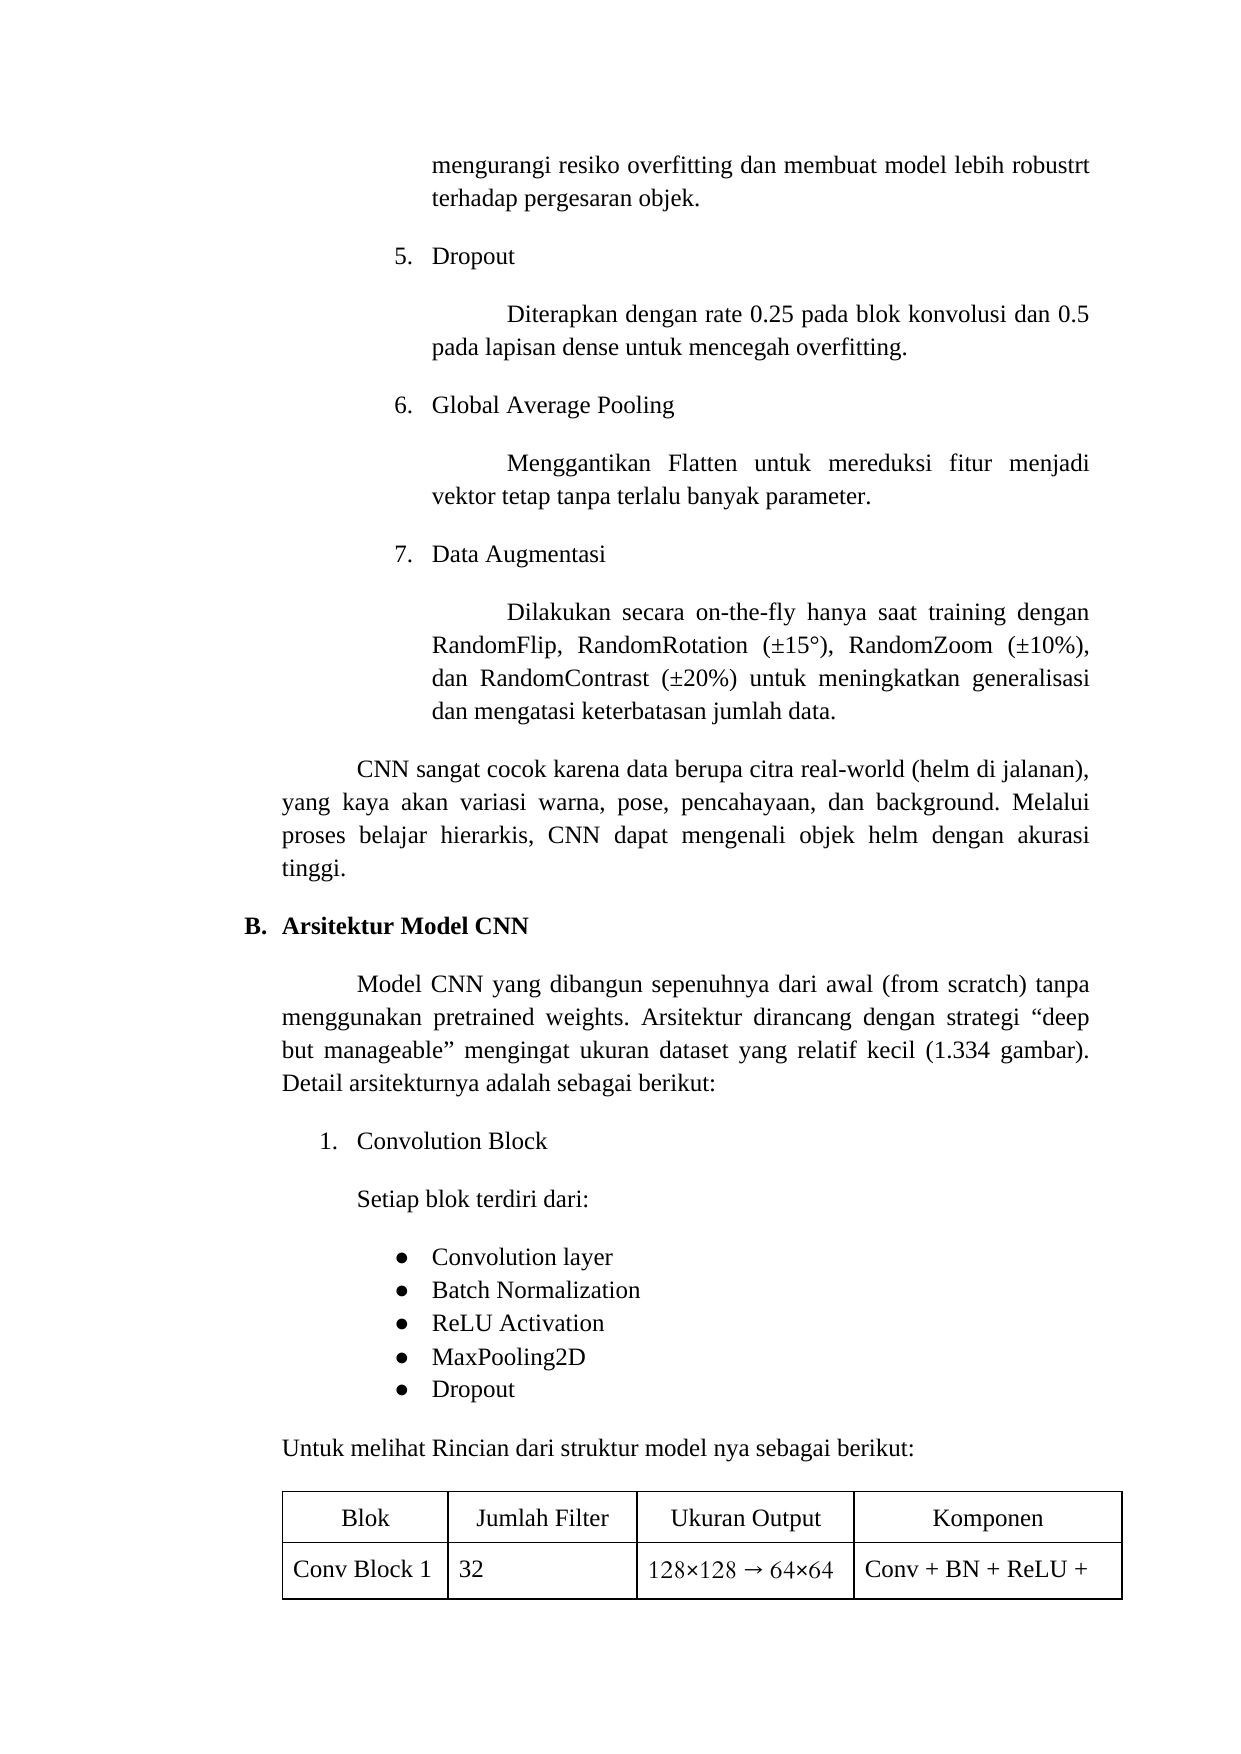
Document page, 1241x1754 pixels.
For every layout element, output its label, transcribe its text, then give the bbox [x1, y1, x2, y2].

text Menggantikan Flatten untuk mereduksi fitur menjadi vektor tetap tanpa terlalu banyak parameter. [432, 448, 1090, 510]
text Untuk melihat Rincian dari struktur model nya sebagai berikut: [282, 1433, 1090, 1461]
list Batch Normalization [394, 1276, 1090, 1304]
text Diterapkan dengan rate 0.25 pada blok konvolusi dan 0.5 pada lapisan dense untuk mencegah overfitting. [432, 299, 1090, 361]
list Dropout [394, 241, 1090, 270]
list Dropout [394, 1374, 1090, 1403]
text Setiap blok terdiri dari: [357, 1184, 1090, 1213]
subtitle Arsitektur Model CNN [244, 911, 1090, 940]
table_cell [855, 1543, 1121, 1598]
table_cell 128×128 → 64×64 [638, 1543, 853, 1598]
list ReLU Activation [394, 1308, 1090, 1337]
table_header Blok [283, 1492, 447, 1542]
list Convolution Block [319, 1126, 1090, 1155]
table_cell 32 [449, 1543, 636, 1598]
table_cell Conv Block 1 [283, 1543, 447, 1598]
table_header Komponen [855, 1492, 1121, 1542]
text Dilakukan secara on-the-fly hanya saat training dengan RandomFlip, RandomRotation (±15°), RandomZoom (±10%), dan RandomContrast (±20%) untuk meningkatkan generalisasi dan mengatasi keterbatasan jumlah data. [432, 597, 1090, 725]
list Convolution layer [394, 1242, 1090, 1271]
table_header Ukuran Output [638, 1492, 853, 1542]
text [432, 150, 1090, 212]
table_header Jumlah Filter [449, 1492, 636, 1542]
text Model CNN yang dibangun sepenuhnya dari awal (from scratch) tanpa menggunakan pretrained weights. Arsitektur dirancang dengan strategi “deep but manageable” mengingat ukuran dataset yang relatif kecil (1.334 gambar). Detail arsitekturnya adalah sebagai berikut: [282, 969, 1090, 1097]
list Global Average Pooling [394, 390, 1090, 419]
list MaxPooling2D [394, 1342, 1090, 1370]
text CNN sangat cocok karena data berupa citra real-world (helm di jalanan), yang kaya akan variasi warna, pose, pencahayaan, dan background. Melalui proses belajar hierarkis, CNN dapat mengenali objek helm dengan akurasi tinggi. [282, 754, 1090, 882]
list Data Augmentasi [394, 539, 1090, 568]
